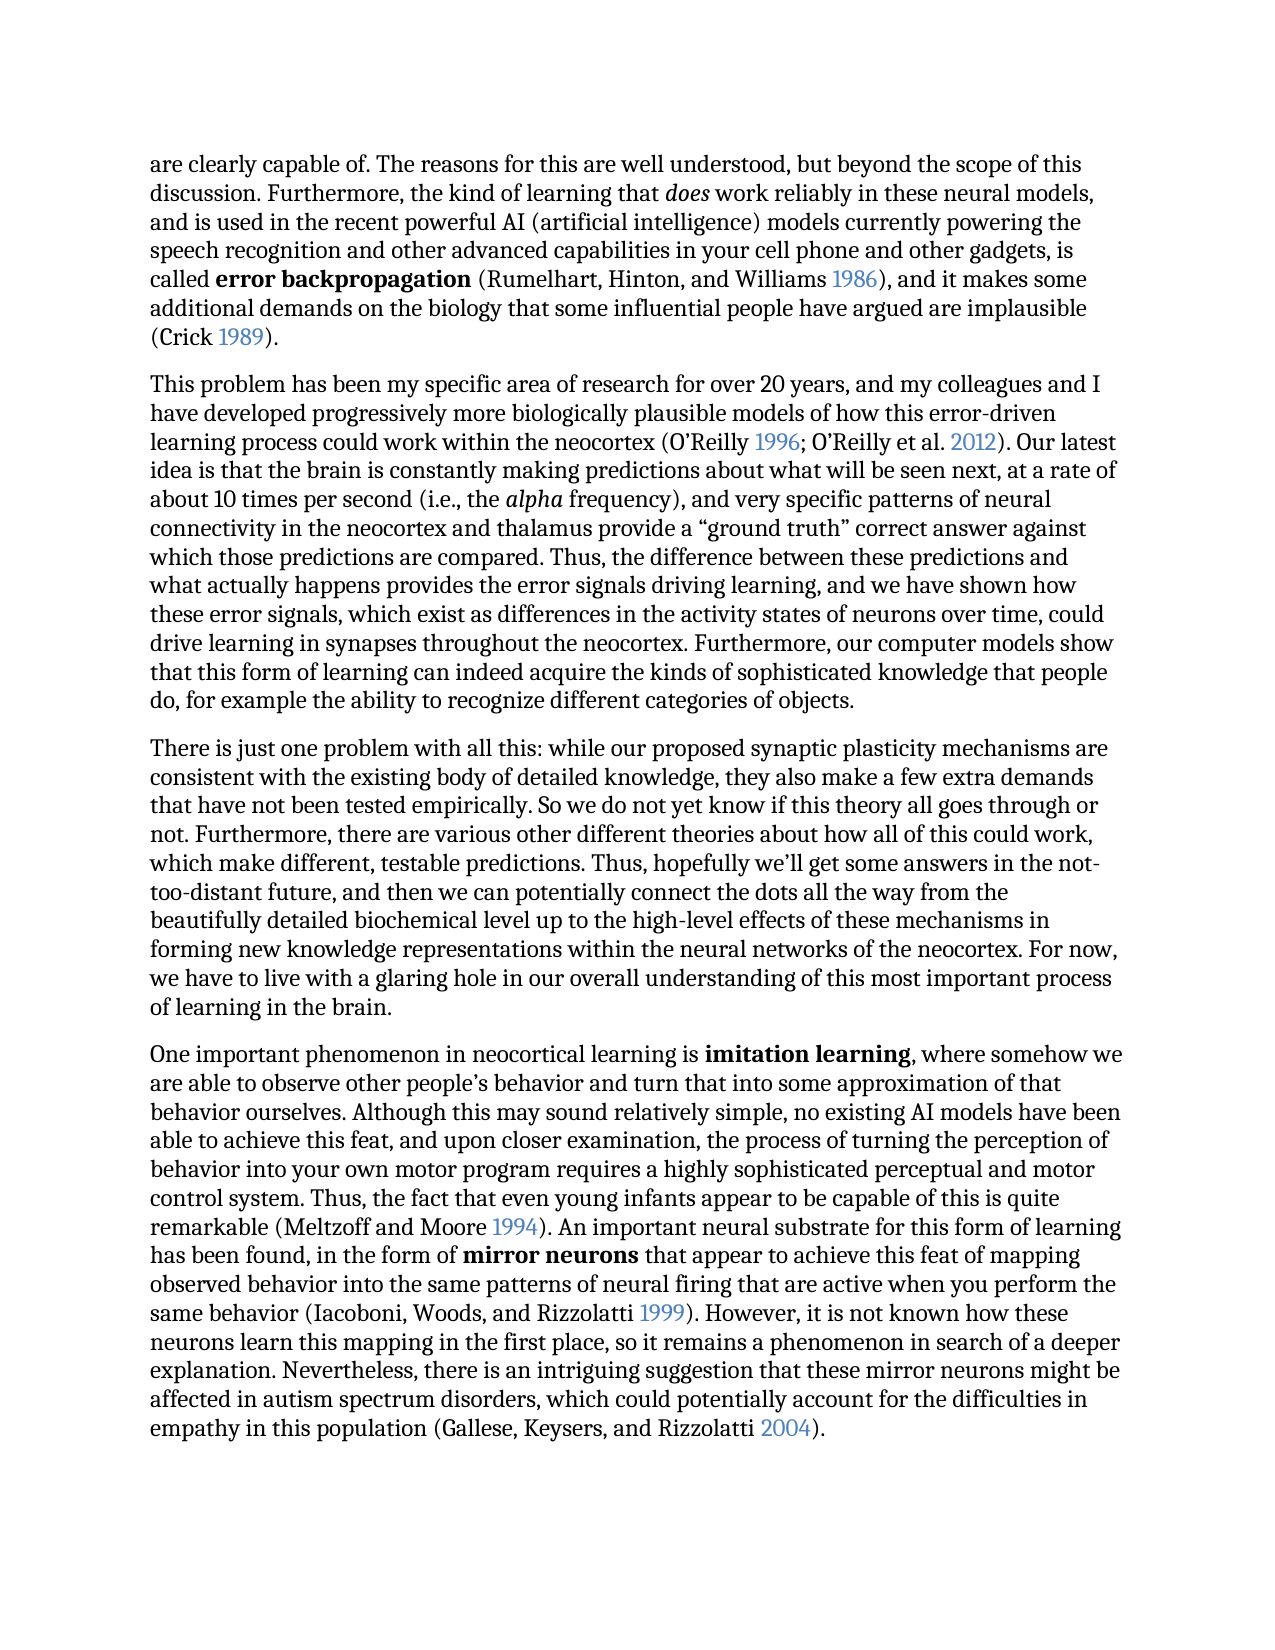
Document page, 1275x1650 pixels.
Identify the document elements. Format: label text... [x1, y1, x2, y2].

text There is just one problem with all this: while our proposed synaptic plasticity mechanisms are consistent with the existing body of detailed knowledge, they also make a few extra demands that have not been tested empirically. So we do not yet know if this theory all goes through or not. Furthermore, there are various other different theories about how all of this could work, which make different, testable predictions. Thus, hopefully we’ll get some answers in the not-too-distant future, and then we can potentially connect the dots all the way from the beautifully detailed biochemical level up to the high-level effects of these mechanisms in forming new knowledge representations within the neural networks of the neocortex. For now, we have to live with a glaring hole in our overall understanding of this most important process of learning in the brain. [150, 734, 1125, 1021]
text This problem has been my specific area of research for over 20 years, and my colleagues and I have developed progressively more biologically plausible models of how this error-driven learning process could work within the neocortex (O’Reilly 1996; O’Reilly et al. 2012). Our latest idea is that the brain is constantly making predictions about what will be seen next, at a rate of about 10 times per second (i.e., the alpha frequency), and very specific patterns of neural connectivity in the neocortex and thalamus provide a “ground truth” correct answer against which those predictions are compared. Thus, the difference between these predictions and what actually happens provides the error signals driving learning, and we have shown how these error signals, which exist as differences in the activity states of neurons over time, could drive learning in synapses throughout the neocortex. Furthermore, our computer models show that this form of learning can indeed acquire the kinds of sophisticated knowledge that people do, for example the ability to recognize different categories of objects. [150, 370, 1125, 715]
text One important phenomenon in neocortical learning is imitation learning, where somehow we are able to observe other people’s behavior and turn that into some approximation of that behavior ourselves. Although this may sound relatively simple, no existing AI models have been able to achieve this feat, and upon closer examination, the process of turning the perception of behavior into your own motor program requires a highly sophisticated perceptual and motor control system. Thus, the fact that even young infants appear to be capable of this is quite remarkable (Meltzoff and Moore 1994). An important neural substrate for this form of learning has been found, in the form of mirror neurons that appear to achieve this feat of mapping observed behavior into the same patterns of neural firing that are active when you perform the same behavior (Iacoboni, Woods, and Rizzolatti 1999). However, it is not known how these neurons learn this mapping in the first place, so it remains a phenomenon in search of a deeper explanation. Nevertheless, there is an intriguing suggestion that these mirror neurons might be affected in autism spectrum disorders, which could potentially account for the difficulties in empathy in this population (Gallese, Keysers, and Rizzolatti 2004). [150, 1040, 1125, 1442]
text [150, 150, 1125, 351]
